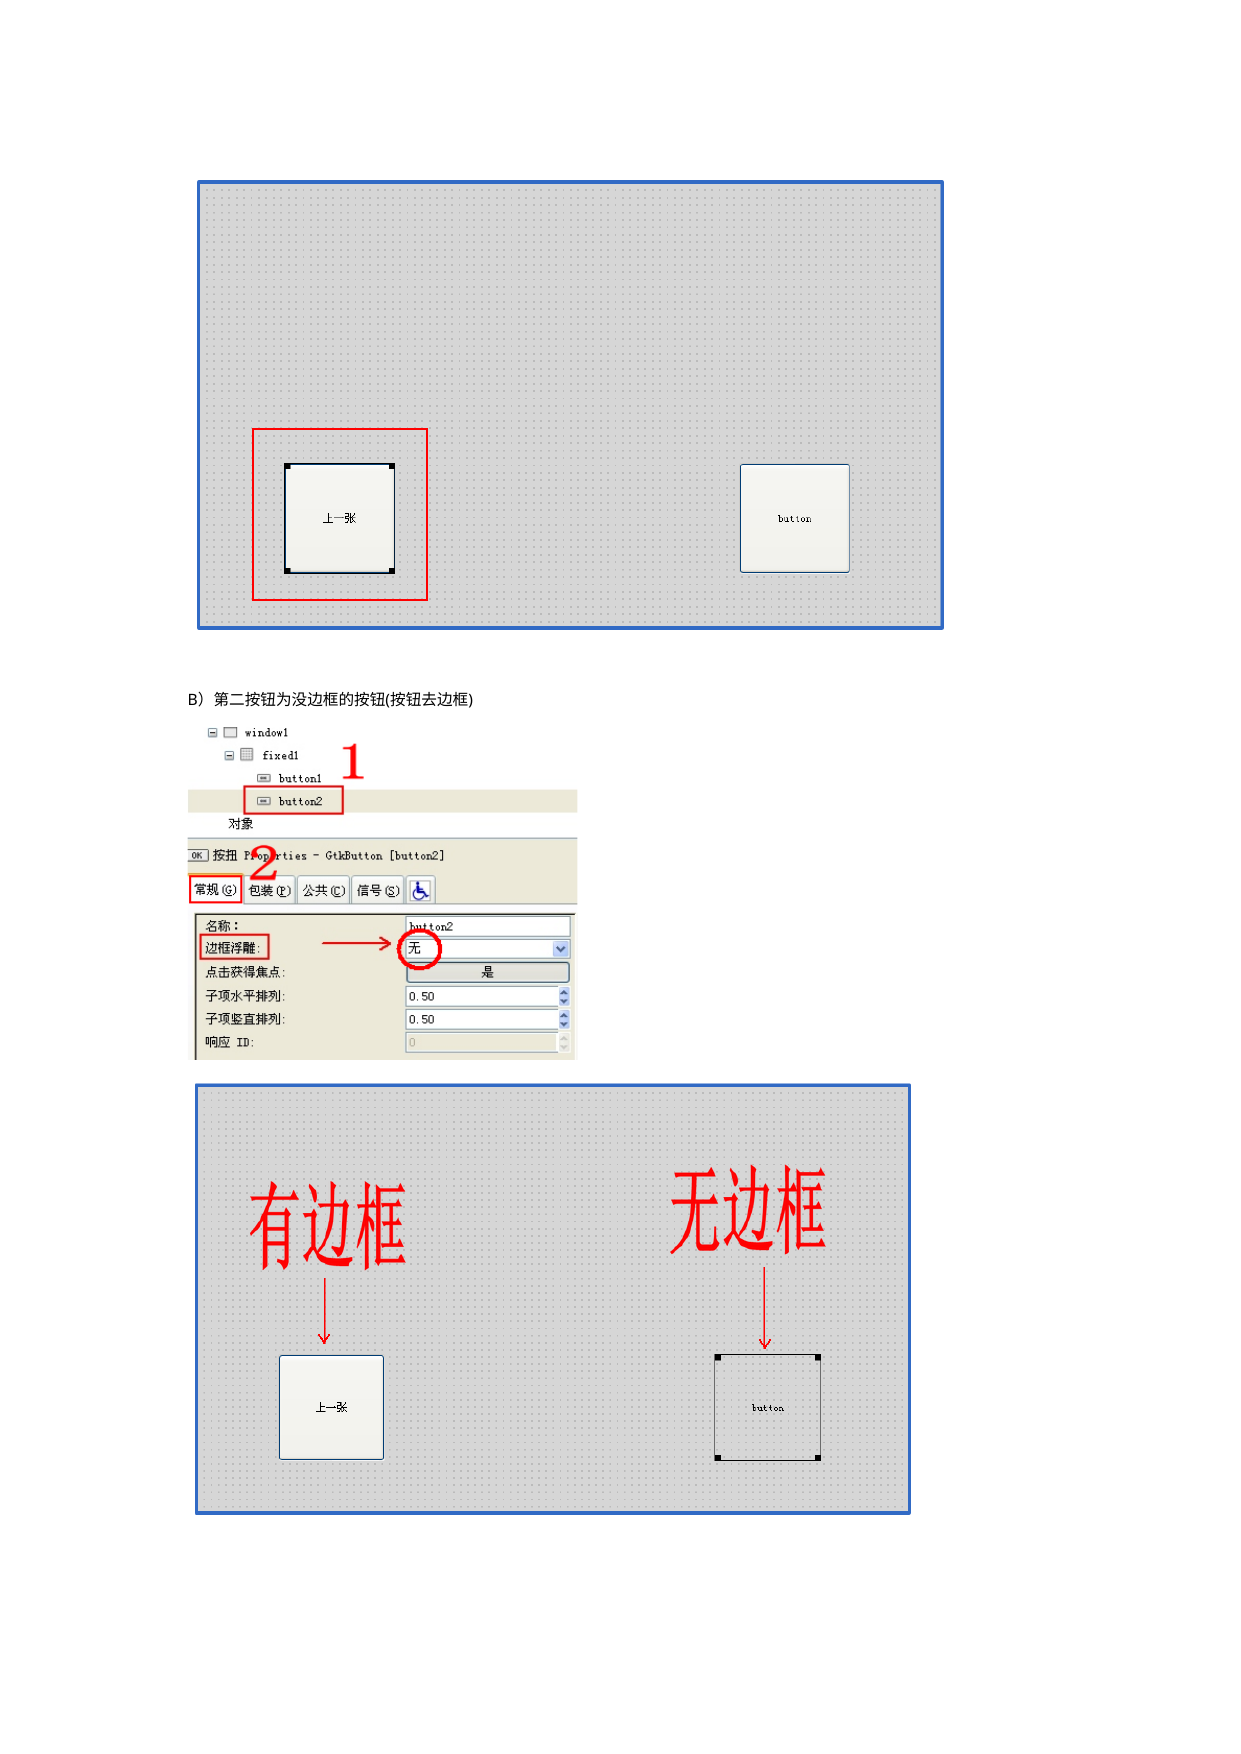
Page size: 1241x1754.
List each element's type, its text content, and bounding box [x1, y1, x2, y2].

picture [187, 1075, 918, 1524]
text B）第二按钮为没边框的按钮(按钮去边框) [187, 682, 1053, 714]
picture [187, 727, 578, 1060]
picture [187, 174, 954, 637]
